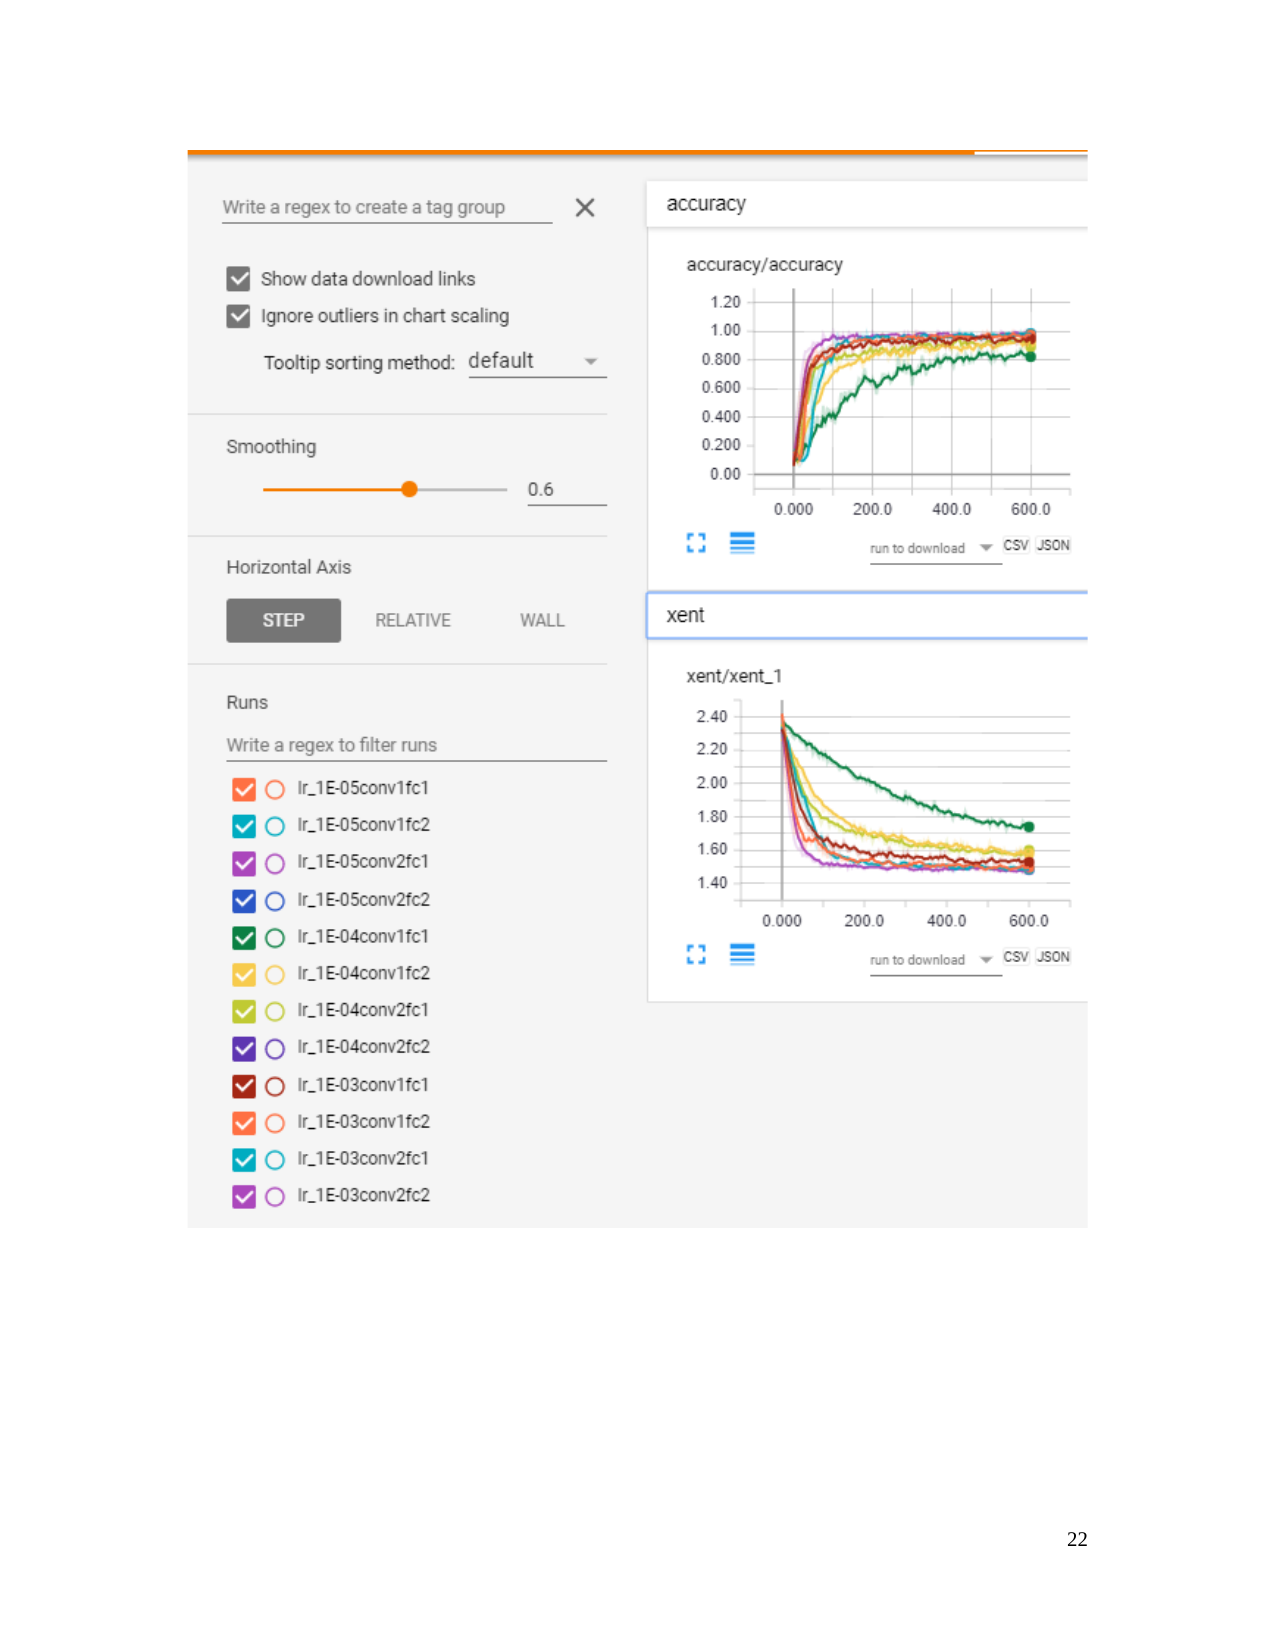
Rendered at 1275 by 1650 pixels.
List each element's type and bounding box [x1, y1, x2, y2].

picture [187, 150, 1088, 1228]
